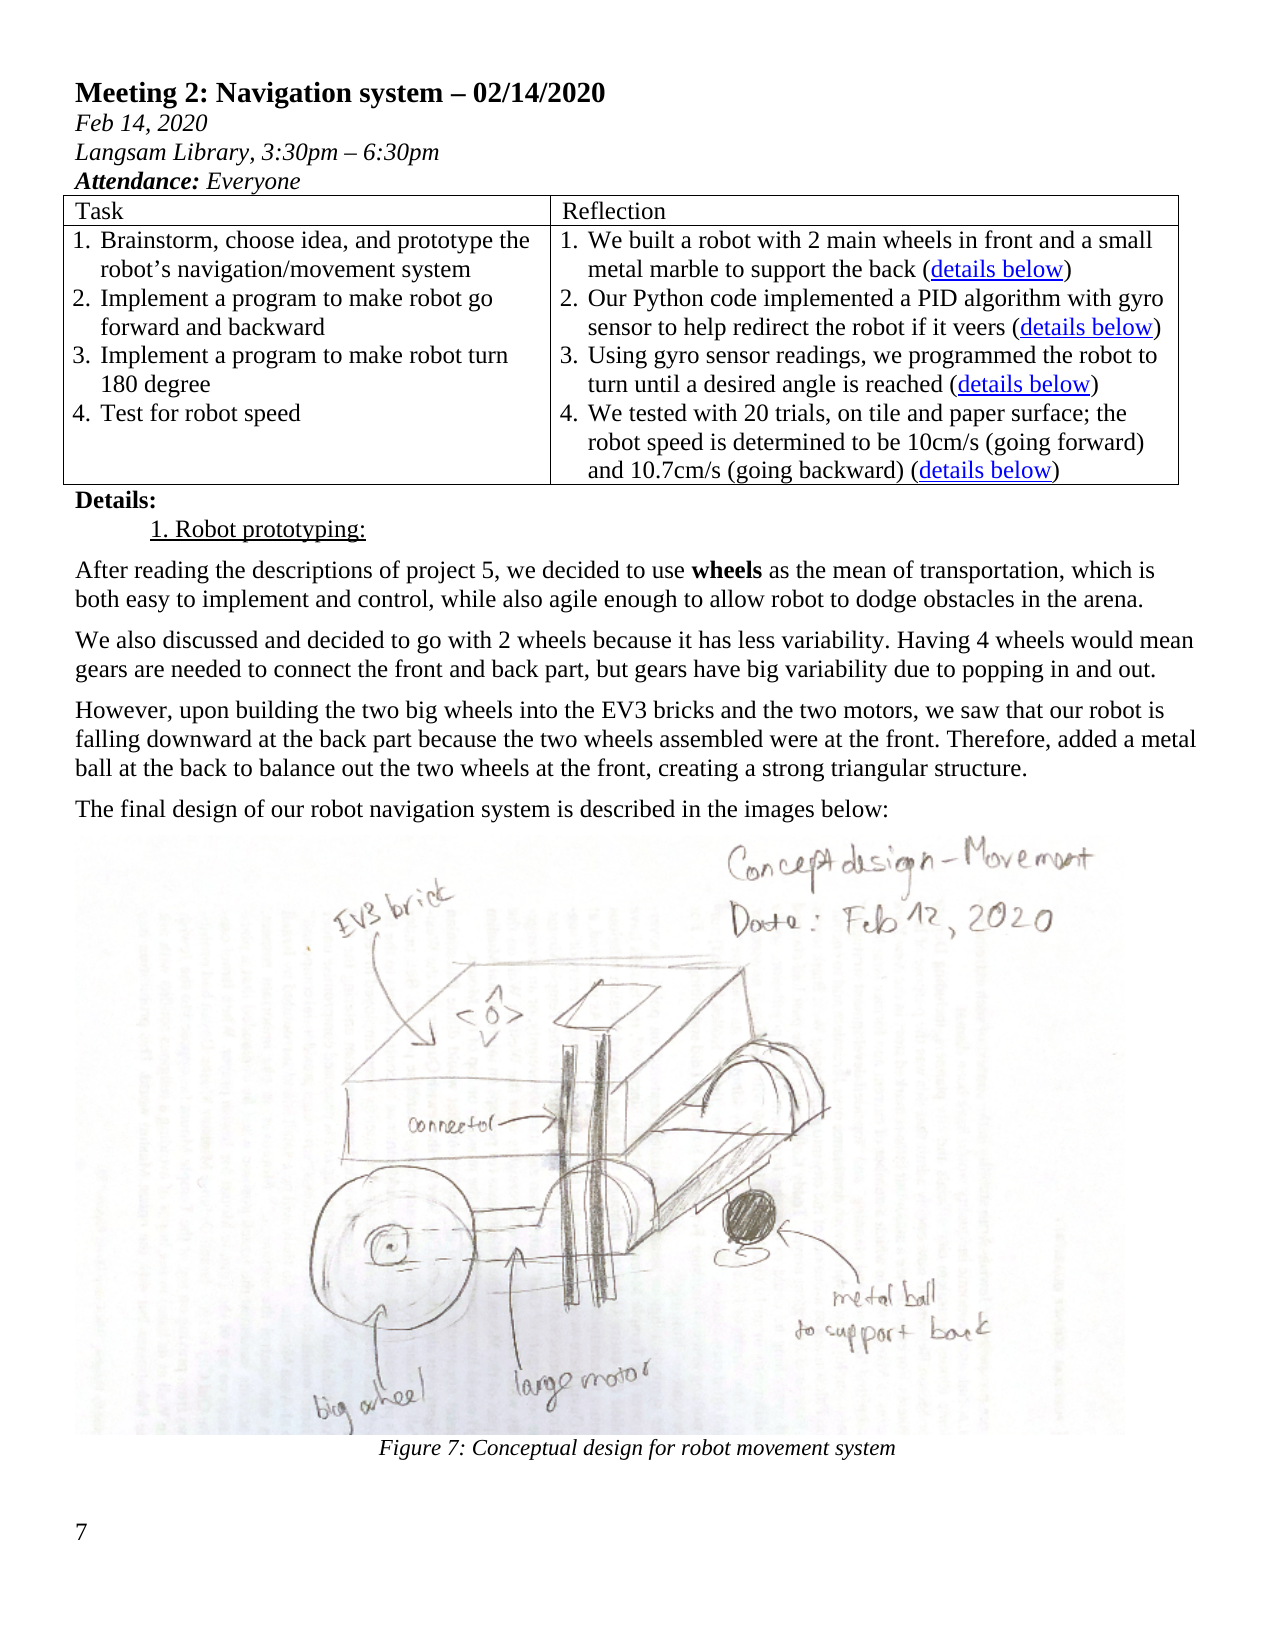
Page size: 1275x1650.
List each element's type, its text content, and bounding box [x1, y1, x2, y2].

table_header Reflection [551, 196, 1178, 224]
text The final design of our robot navigation system is described in the images below: [75, 794, 1200, 823]
table_header Task [64, 196, 550, 224]
text However, upon building the two big wheels into the EV3 bricks and the two motors, we saw that our robot is falling downward at the back part because the two wheels assembled were at the front. Therefore, added a metal ball at the back to balance out the two wheels at the front, creating a strong triangular structure. [75, 695, 1200, 782]
text Feb 14, 2020 Langsam Library, 3:30pm – 6:30pm Attendance: Everyone [75, 108, 1200, 195]
text Details: [75, 485, 1200, 514]
text We also discussed and decided to go with 2 wheels because it has less variability. Having 4 wheels would mean gears are needed to connect the front and back part, but gears have big variability due to popping in and out. [75, 625, 1200, 683]
picture [75, 835, 1125, 1435]
table_cell We built a robot with 2 main wheels in front and a small metal marble to support the back (details below) Our Python code implemented a PID algorithm with gyro sensor to help redirect the robot if it veers (details below) Using gyro sensor readings, we programmed the robot to turn until a desired angle is reached (details below) We tested with 20 trials, on tile and paper surface; the robot speed is determined to be 10cm/s (going forward) and 10.7cm/s (going backward) (details below) [551, 226, 1178, 484]
text After reading the descriptions of project 5, we decided to use wheels as the mean of transportation, which is both easy to implement and control, while also agile enough to allow robot to dodge obstacles in the arena. [75, 555, 1200, 613]
subtitle 1. Robot prototyping: [75, 514, 1200, 543]
text Figure 7: Conceptual design for robot movement system [75, 1434, 1200, 1461]
table_cell Brainstorm, choose idea, and prototype the robot’s navigation/movement system Implement a program to make robot go forward and backward Implement a program to make robot turn 180 degree Test for robot speed [64, 226, 550, 484]
subtitle Meeting 2: Navigation system – 02/14/2020 [75, 75, 1200, 108]
